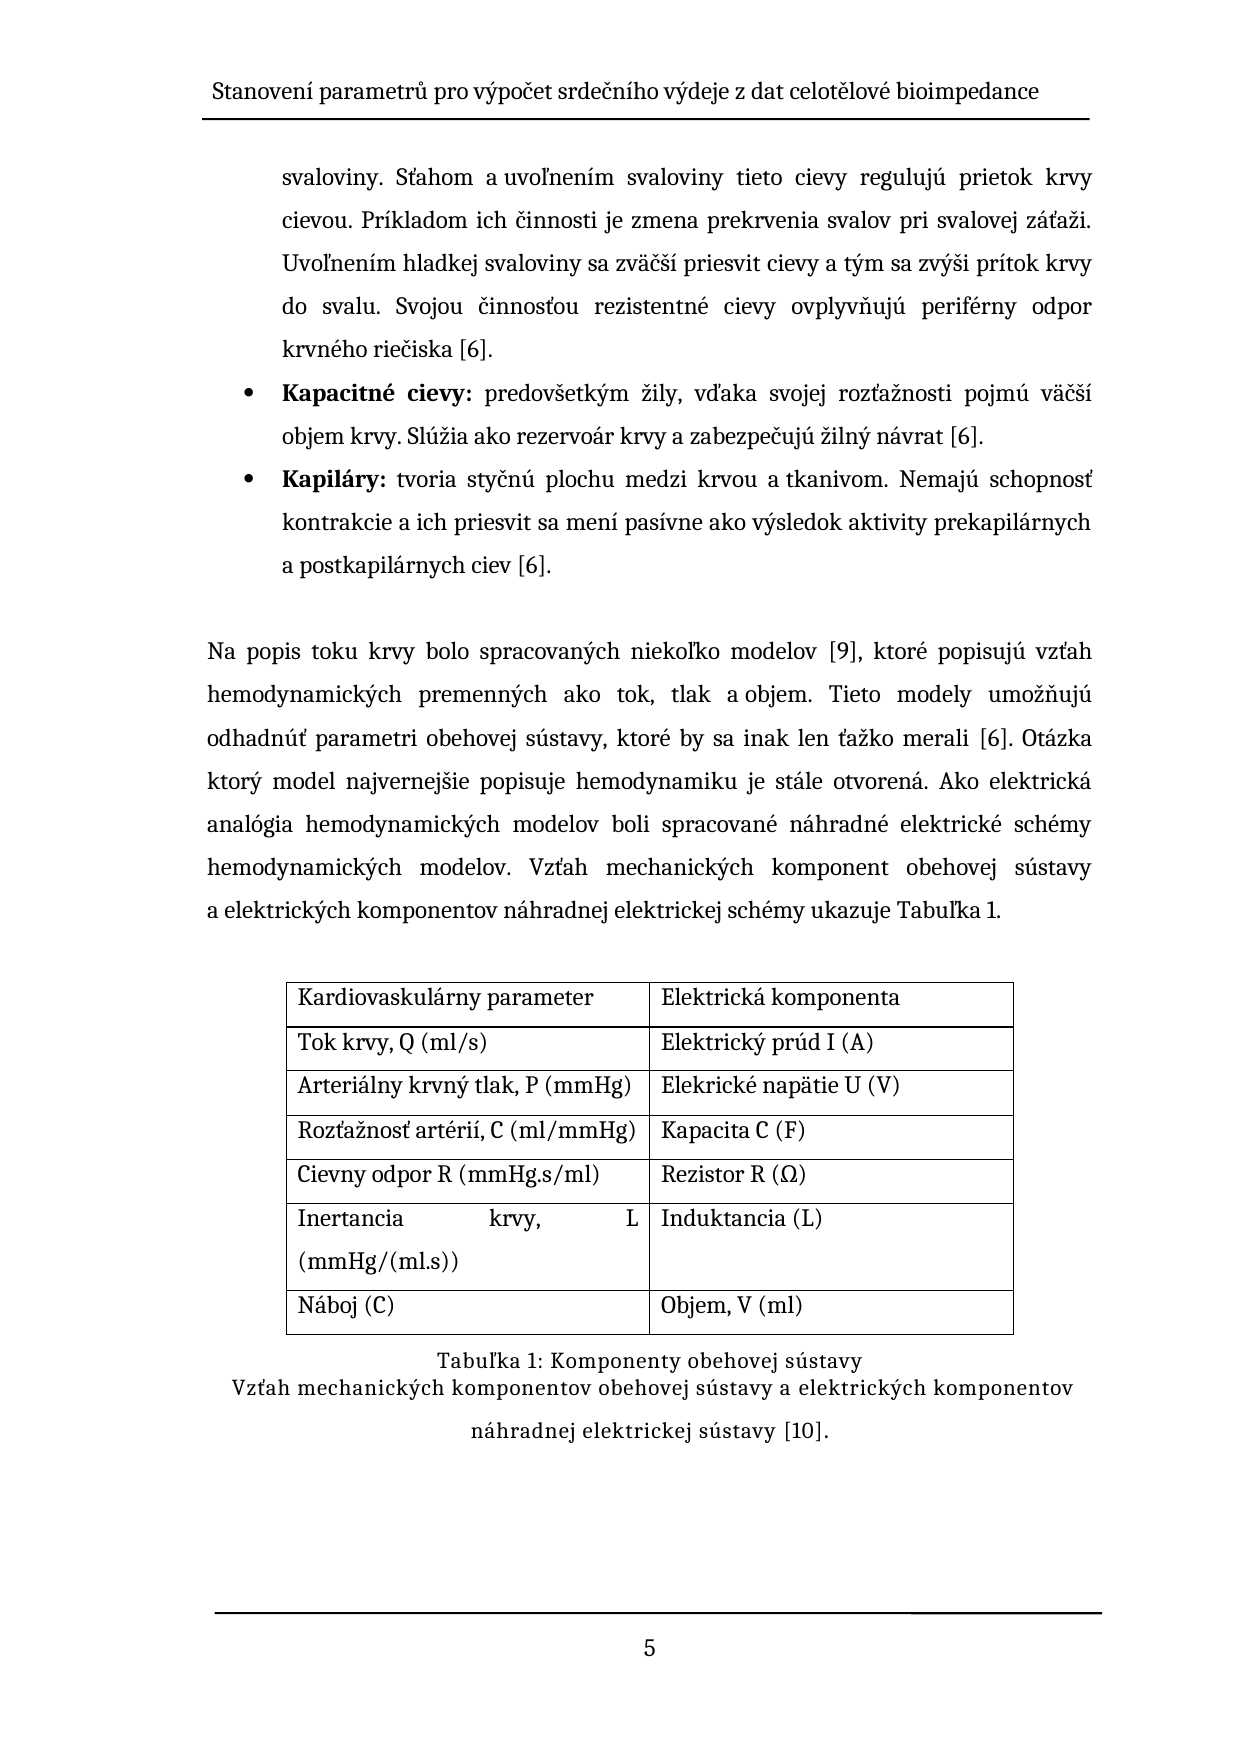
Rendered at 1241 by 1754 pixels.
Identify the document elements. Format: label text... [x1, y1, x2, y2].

table_cell Objem, V (ml) [650, 1291, 1013, 1334]
text Vzťah mechanických komponentov obehovej sústavy a elektrických komponentov náhradnej elektrickej sústavy [10]. [207, 1375, 1092, 1444]
table_cell Kapacita C (F) [650, 1116, 1013, 1158]
table_cell Elektrický prúd I (A) [650, 1028, 1013, 1070]
table_cell Cievny odpor R (mmHg.s/ml) [287, 1160, 649, 1203]
table_cell Inertancia krvy, L (mmHg/(ml.s)) [287, 1204, 649, 1290]
list Kapacitné cievy: predovšetkým žily, vďaka svojej rozťažnosti pojmú väčší objem krvy. Slúžia ako rezervoár krvy a zabezpečujú žilný návrat [6]. [244, 378, 1092, 450]
table_cell Rezistor R (Ω) [650, 1160, 1013, 1203]
table_header Kardiovaskulárny parameter [287, 983, 649, 1026]
text Na popis toku krvy bolo spracovaných niekoľko modelov [9], ktoré popisujú vzťah hemodynamických premenných ako tok, tlak a objem. Tieto modely umožňujú odhadnúť parametri obehovej sústavy, ktoré by sa inak len ťažko merali [6]. Otázka ktorý model najvernejšie popisuje hemodynamiku je stále otvorená. Ako elektrická analógia hemodynamických modelov boli spracované náhradné elektrické schémy hemodynamických modelov. Vzťah mechanických komponent obehovej sústavy a elektrických komponentov náhradnej elektrickej schémy ukazuje Tabuľka 1. [207, 637, 1092, 925]
table_cell Náboj (C) [287, 1291, 649, 1334]
table_cell Elekrické napätie U (V) [650, 1071, 1013, 1114]
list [244, 163, 1092, 364]
table_cell Rozťažnosť artérií, C (ml/mmHg) [287, 1116, 649, 1158]
table_header Elektrická komponenta [650, 983, 1013, 1026]
table_cell Arteriálny krvný tlak, P (mmHg) [287, 1071, 649, 1114]
table_cell Tok krvy, Q (ml/s) [287, 1028, 649, 1070]
list Kapiláry: tvoria styčnú plochu medzi krvou a tkanivom. Nemajú schopnosť kontrakcie a ich priesvit sa mení pasívne ako výsledok aktivity prekapilárnych a postkapilárnych ciev [6]. [244, 465, 1092, 580]
table_cell Induktancia (L) [650, 1204, 1013, 1290]
text Tabuľka 1: Komponenty obehovej sústavy [207, 1347, 1092, 1374]
